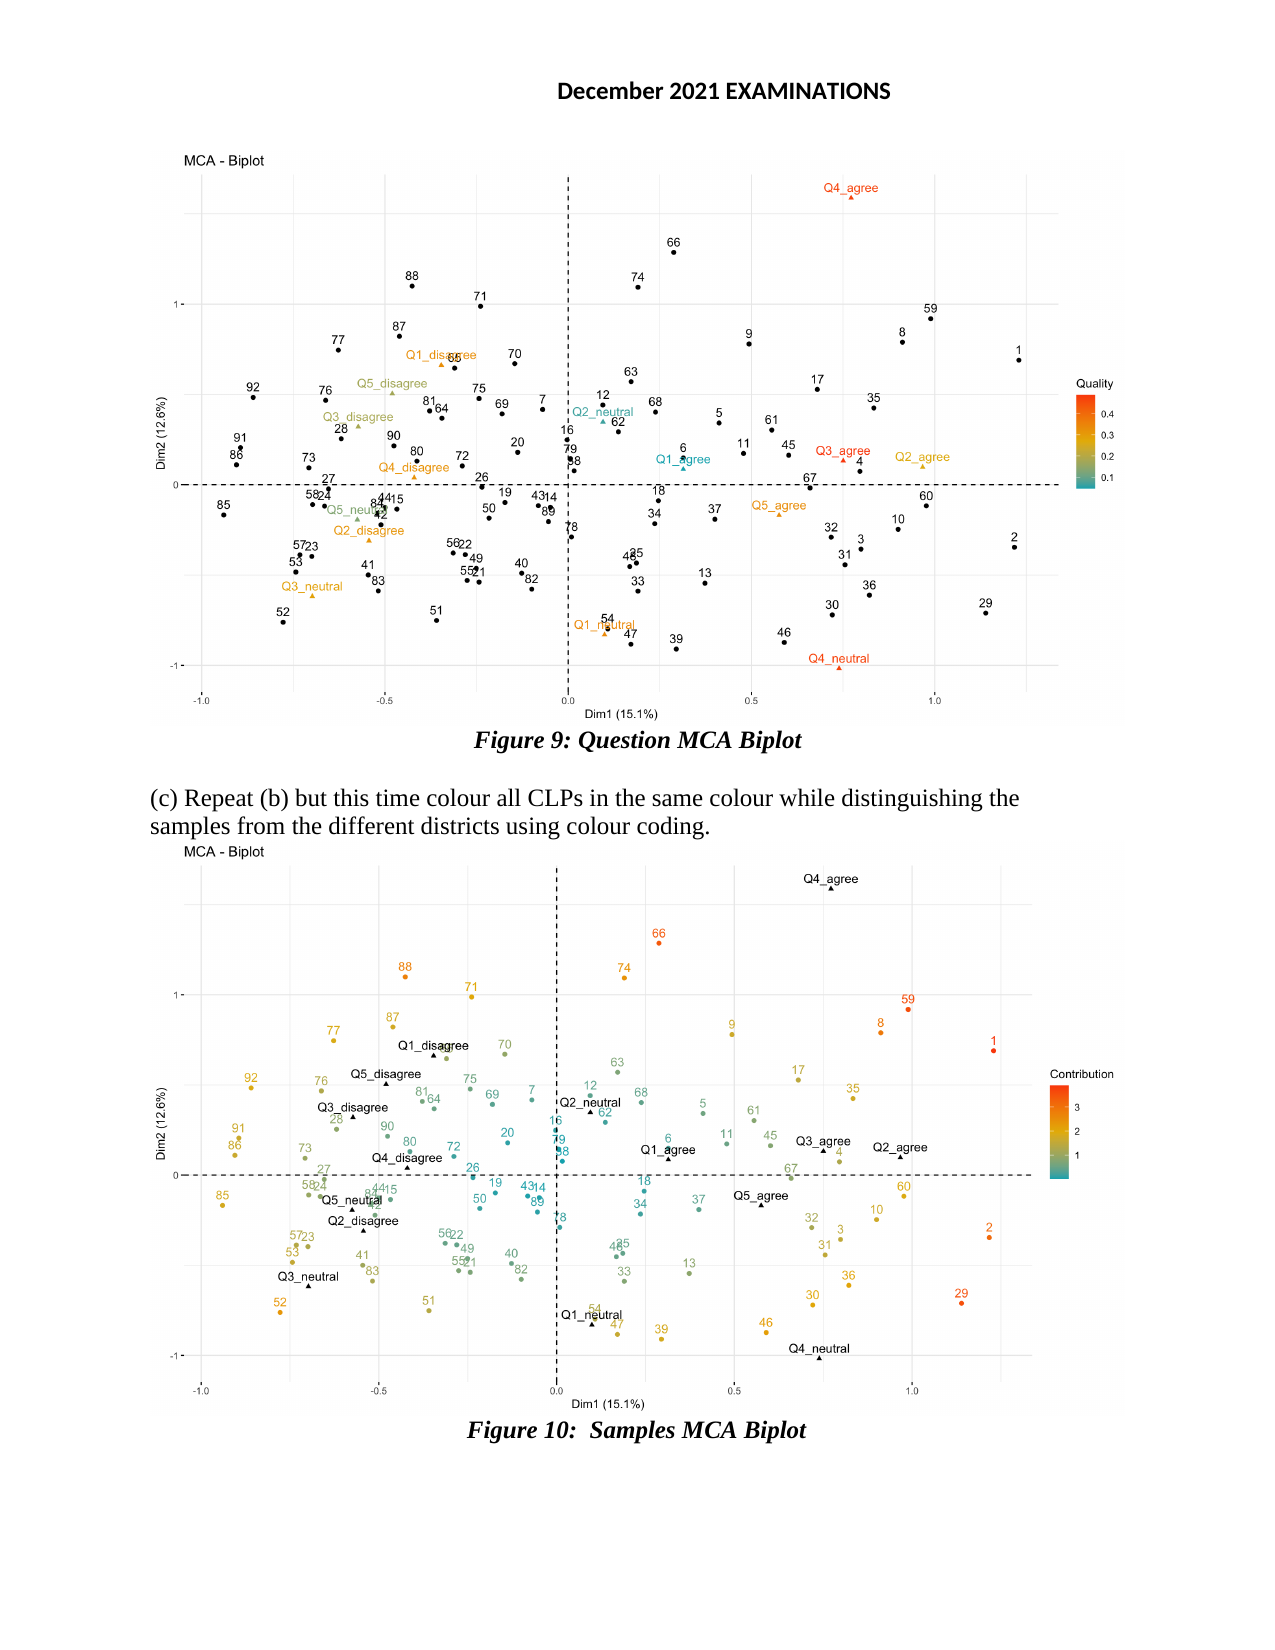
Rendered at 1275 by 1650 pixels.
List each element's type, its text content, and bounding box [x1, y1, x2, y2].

text (c) Repeat (b) but this time colour all CLPs in the same colour while distinguishing the [150, 783, 1125, 811]
text Figure 9: Question MCA Biplot [150, 726, 1125, 754]
text samples from the different districts using colour coding. [150, 811, 1125, 840]
picture [150, 840, 1125, 1416]
text Figure 10: Samples MCA Biplot [150, 1416, 1125, 1444]
picture [150, 150, 1125, 726]
